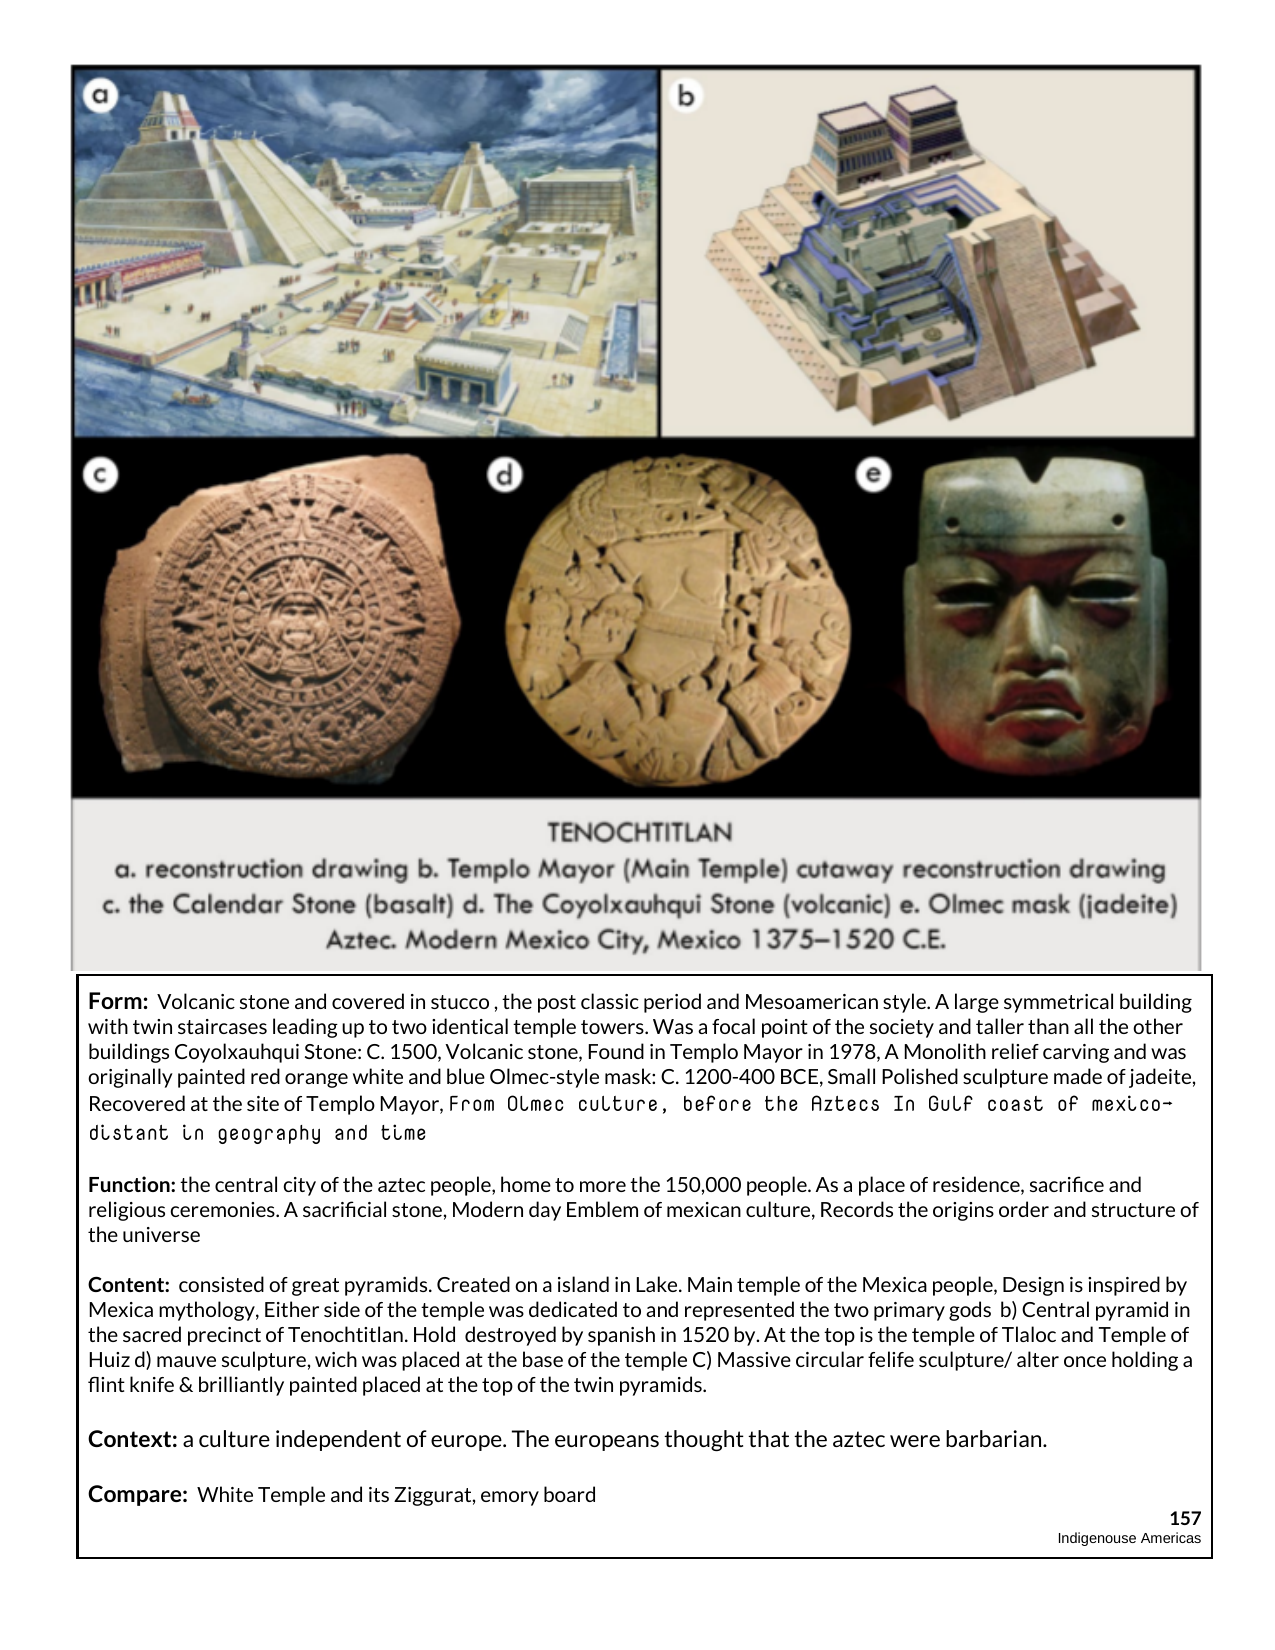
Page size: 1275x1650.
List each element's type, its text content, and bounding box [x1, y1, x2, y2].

table_header Form: Volcanic stone and covered in stucco , the post classic period and Mesoamerican style. A large symmetrical building with twin staircases leading up to two identical temple towers. Was a focal point of the society and taller than all the other buildings Coyolxauhqui Stone: C. 1500, Volcanic stone, Found in Templo Mayor in 1978, A Monolith relief carving and was originally painted red orange white and blue Olmec-style mask: C. 1200-400 BCE, Small Polished sculpture made of jadeite, Recovered at the site of Templo Mayor, From Olmec culture, before the Aztecs In Gulf coast of mexico→ distant in geography and time Function: the central city of the aztec people, home to more the 150,000 people. As a place of residence, sacrifice and religious ceremonies. A sacrificial stone, Modern day Emblem of mexican culture, Records the origins order and structure of the universe Content: consisted of great pyramids. Created on a island in Lake. Main temple of the Mexica people, Design is inspired by Mexica mythology, Either side of the temple was dedicated to and represented the two primary gods b) Central pyramid in the sacred precinct of Tenochtitlan. Hold destroyed by spanish in 1520 by. At the top is the temple of Tlaloc and Temple of Huiz d) mauve sculpture, wich was placed at the base of the temple C) Massive circular felife sculpture/ alter once holding a flint knife & brilliantly painted placed at the top of the twin pyramids. Context: a culture independent of europe. The europeans thought that the aztec were barbarian. Compare: White Temple and its Ziggurat, emory board 157 Indigenouse Americas [79, 976, 1211, 1557]
picture [0, 0, 1273, 971]
